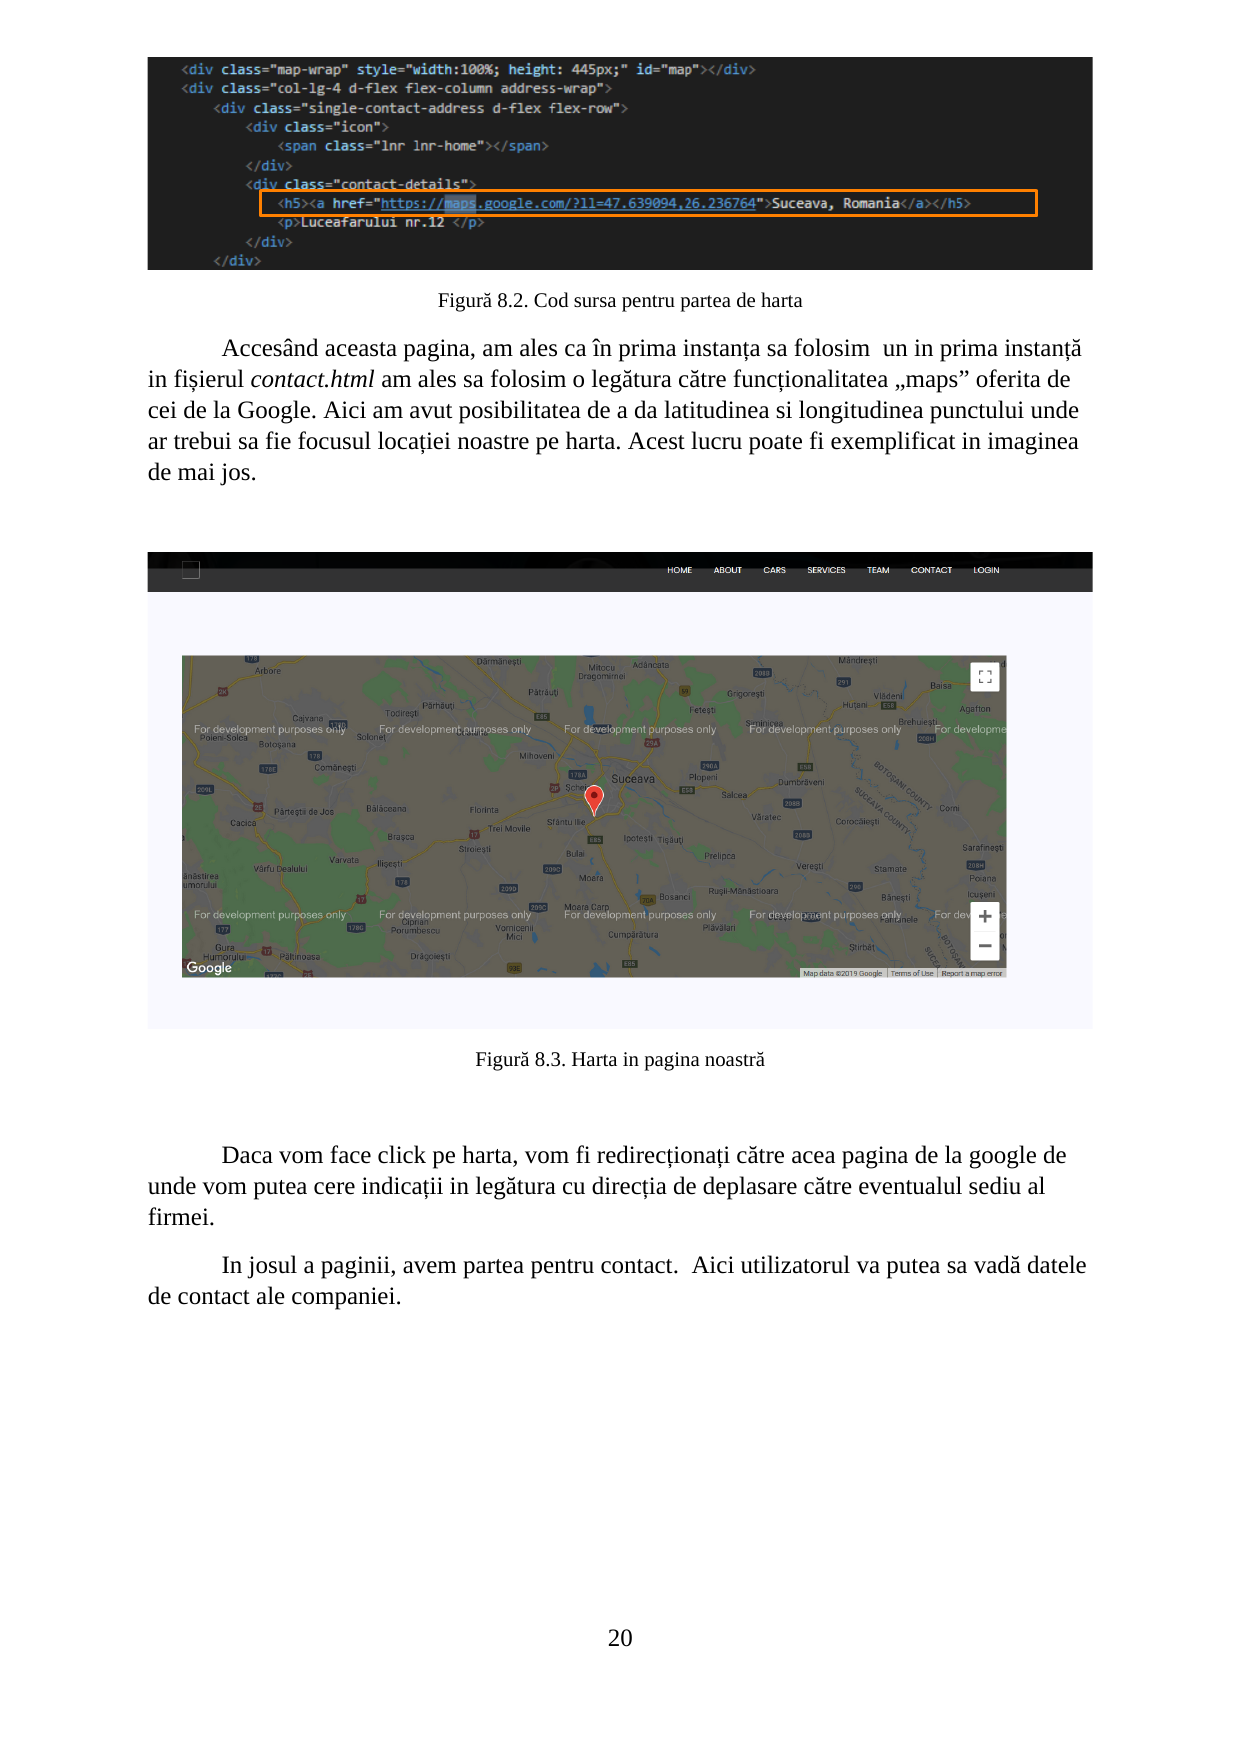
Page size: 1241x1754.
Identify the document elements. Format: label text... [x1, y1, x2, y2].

picture [147, 57, 1093, 270]
picture [147, 552, 1093, 1029]
text Daca vom face click pe harta, vom fi redirecționați către acea pagina de la google de unde vom putea cere indicații in legătura cu direcția de deplasare către eventualul sediu al firmei. [148, 1140, 1093, 1231]
text Figură 8.3. Harta in pagina noastră [148, 1047, 1093, 1071]
text Figură 8.2. Cod sursa pentru partea de harta [148, 288, 1093, 312]
text In josul a paginii, avem partea pentru contact. Aici utilizatorul va putea sa vadă datele de contact ale companiei. [148, 1250, 1093, 1309]
text Accesând aceasta pagina, am ales ca în prima instanța sa folosim un in prima instanță in fișierul contact.html am ales sa folosim o legătura către funcționalitatea „maps” oferita de cei de la Google. Aici am avut posibilitatea de a da latitudinea si longitudinea punctului unde ar trebui sa fie focusul locației noastre pe harta. Acest lucru poate fi exemplificat in imaginea de mai jos. [148, 333, 1093, 486]
